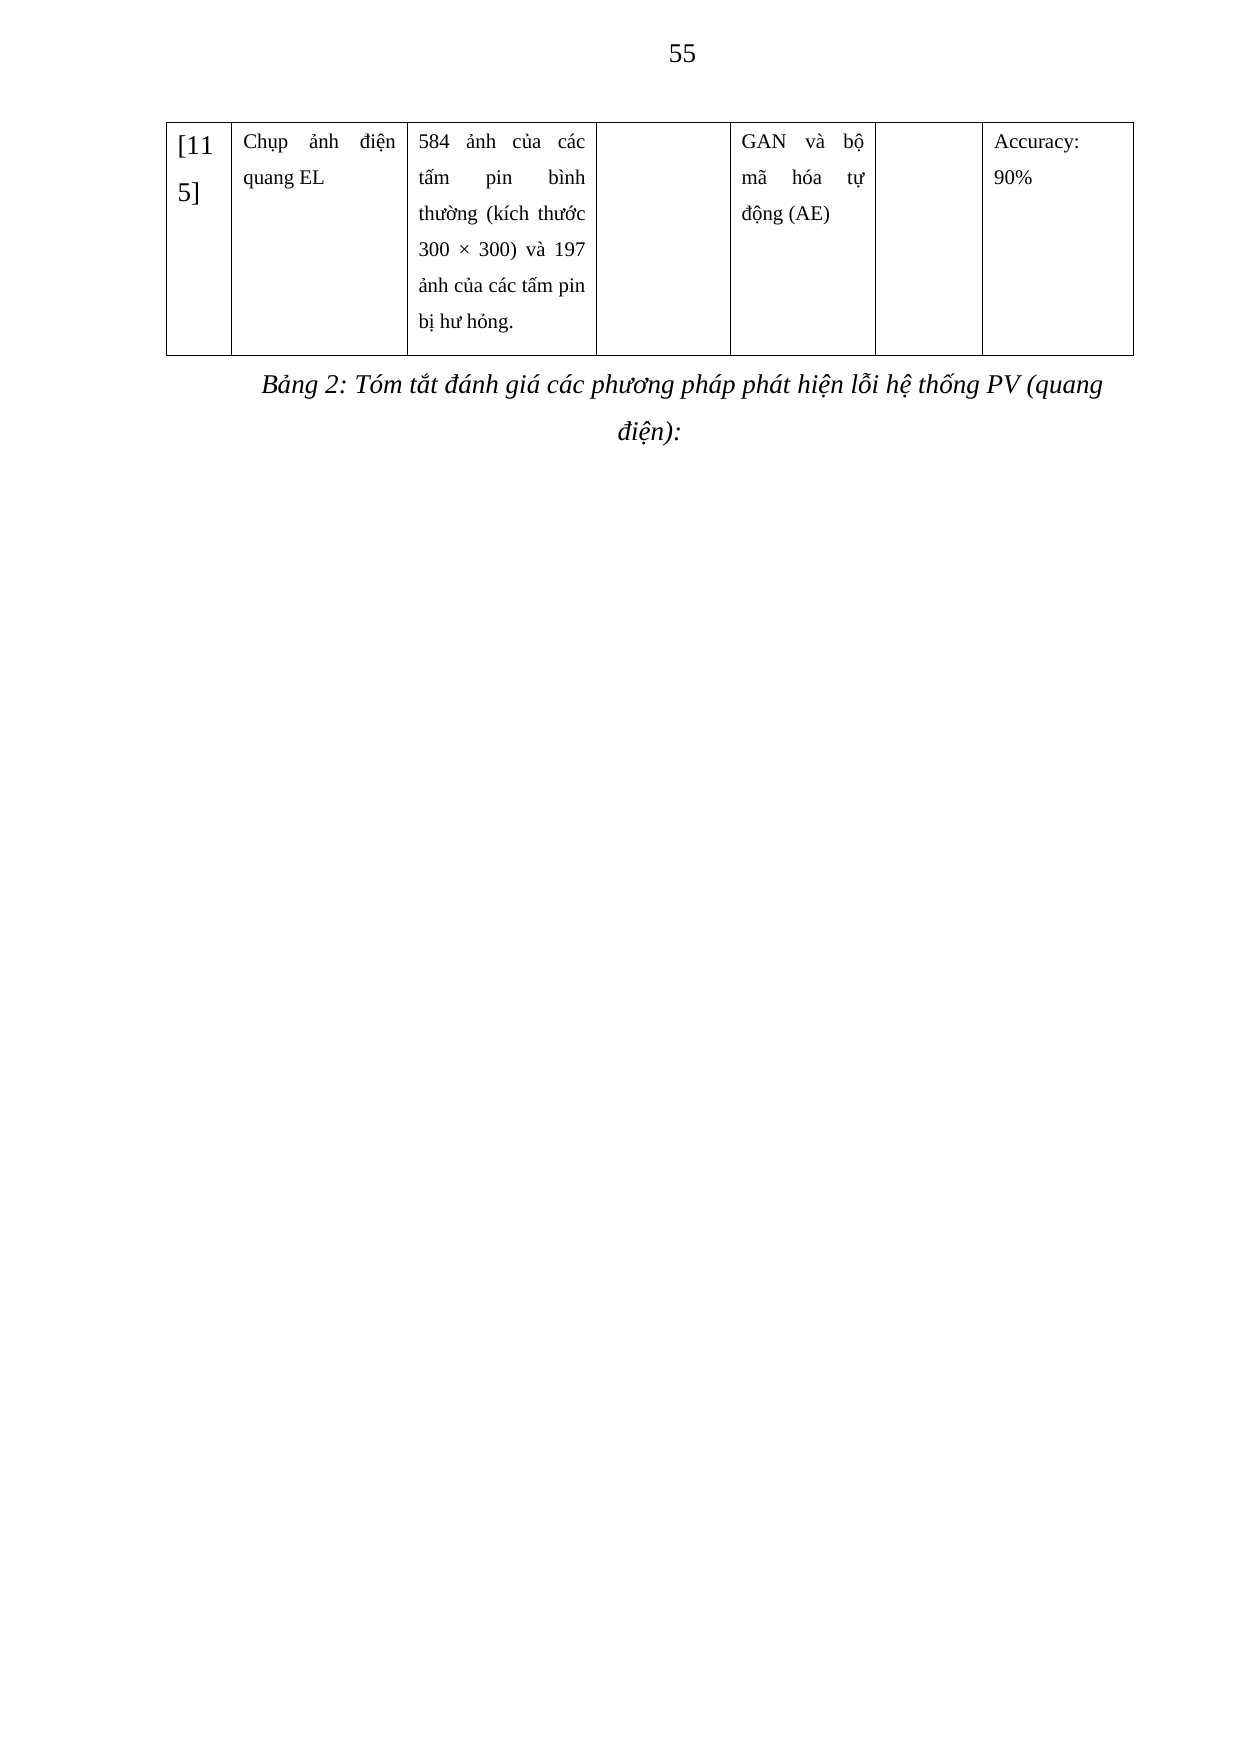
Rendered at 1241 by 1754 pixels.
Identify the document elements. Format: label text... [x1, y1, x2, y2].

table_cell [597, 123, 730, 355]
table_cell GAN và bộ mã hóa tự động (AE) [731, 123, 875, 355]
table_cell Chụp ảnh điện quang EL [232, 123, 407, 355]
table_cell [876, 123, 982, 355]
table_cell Accuracy: 90% [983, 123, 1133, 355]
table_cell 584 ảnh của các tấm pin bình thường (kích thước 300 × 300) và 197 ảnh của các tấm pin bị hư hỏng. [408, 123, 596, 355]
